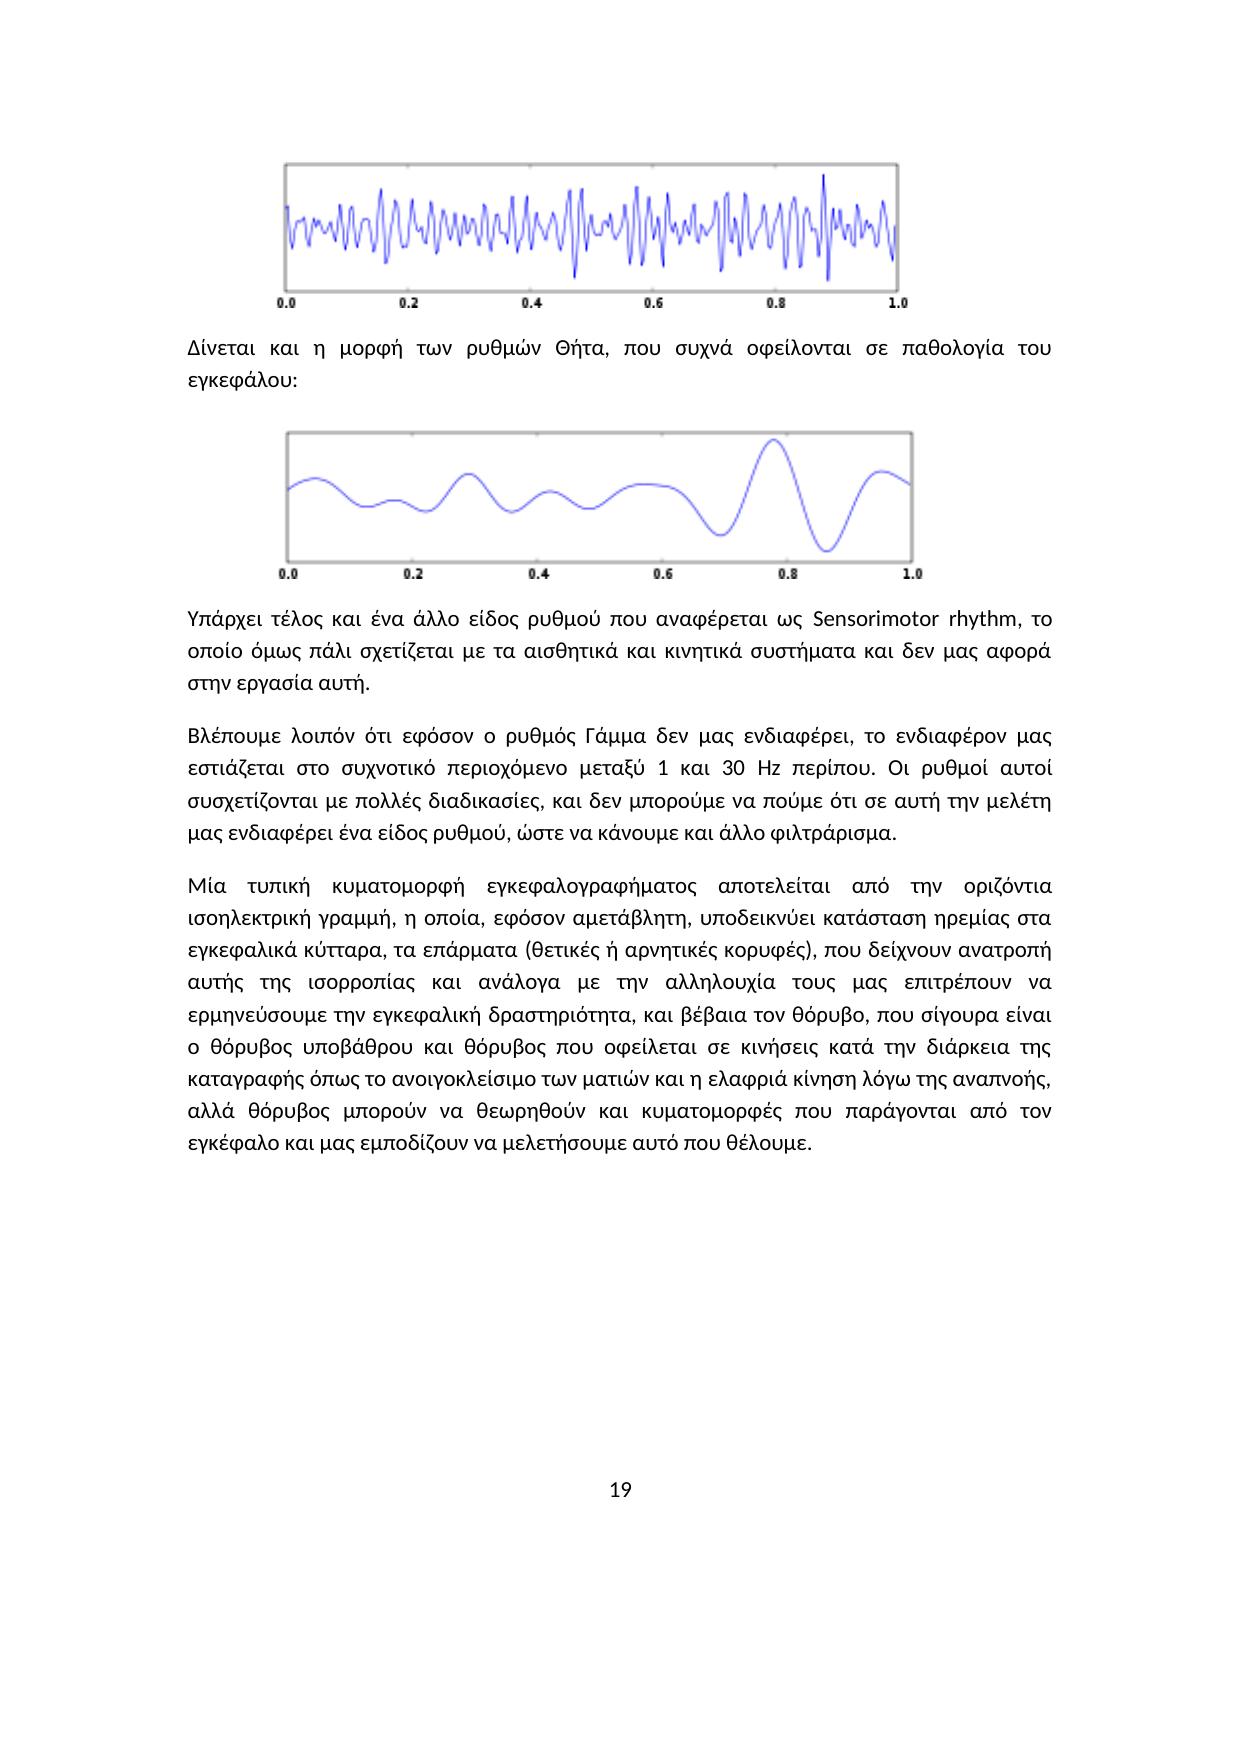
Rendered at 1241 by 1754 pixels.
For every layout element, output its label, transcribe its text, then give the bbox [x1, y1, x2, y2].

text Βλέπουμε λοιπόν ότι εφόσον ο ρυθμός Γάμμα δεν μας ενδιαφέρει, το ενδιαφέρον μας εστιάζεται στο συχνοτικό περιοχόμενο μεταξύ 1 και 30 Hz περίπου. Οι ρυθμοί αυτοί συσχετίζονται με πολλές διαδικασίες, και δεν μπορούμε να πούμε ότι σε αυτή την μελέτη μας ενδιαφέρει ένα είδος ρυθμού, ώστε να κάνουμε και άλλο φιλτράρισμα. [187, 721, 1053, 846]
picture [187, 150, 977, 308]
text Υπάρχει τέλος και ένα άλλο είδος ρυθμού που αναφέρεται ως Sensorimotor rhythm, το οποίο όμως πάλι σχετίζεται με τα αισθητικά και κινητικά συστήματα και δεν μας αφορά στην εργασία αυτή. [187, 604, 1053, 696]
text Δίνεται και η μορφή των ρυθμών Θήτα, που συχνά οφείλονται σε παθολογία του εγκεφάλου: [187, 333, 1053, 393]
text Μία τυπική κυματομορφή εγκεφαλογραφήματος αποτελείται από την οριζόντια ισοηλεκτρική γραμμή, η οποία, εφόσον αμετάβλητη, υποδεικνύει κατάσταση ηρεμίας στα εγκεφαλικά κύτταρα, τα επάρματα (θετικές ή αρνητικές κορυφές), που δείχνουν ανατροπή αυτής της ισορροπίας και ανάλογα με την αλληλουχία τους μας επιτρέπουν να ερμηνεύσουμε την εγκεφαλική δραστηριότητα, και βέβαια τον θόρυβο, που σίγουρα είναι ο θόρυβος υποβάθρου και θόρυβος που οφείλεται σε κινήσεις κατά την διάρκεια της καταγραφής όπως το ανοιγοκλείσιμο των ματιών και η ελαφριά κίνηση λόγω της αναπνοής, αλλά θόρυβος μπορούν να θεωρηθούν και κυματομορφές που παράγονται από τον εγκέφαλο και μας εμποδίζουν να μελετήσουμε αυτό που θέλουμε. [187, 871, 1053, 1156]
picture [187, 418, 993, 579]
